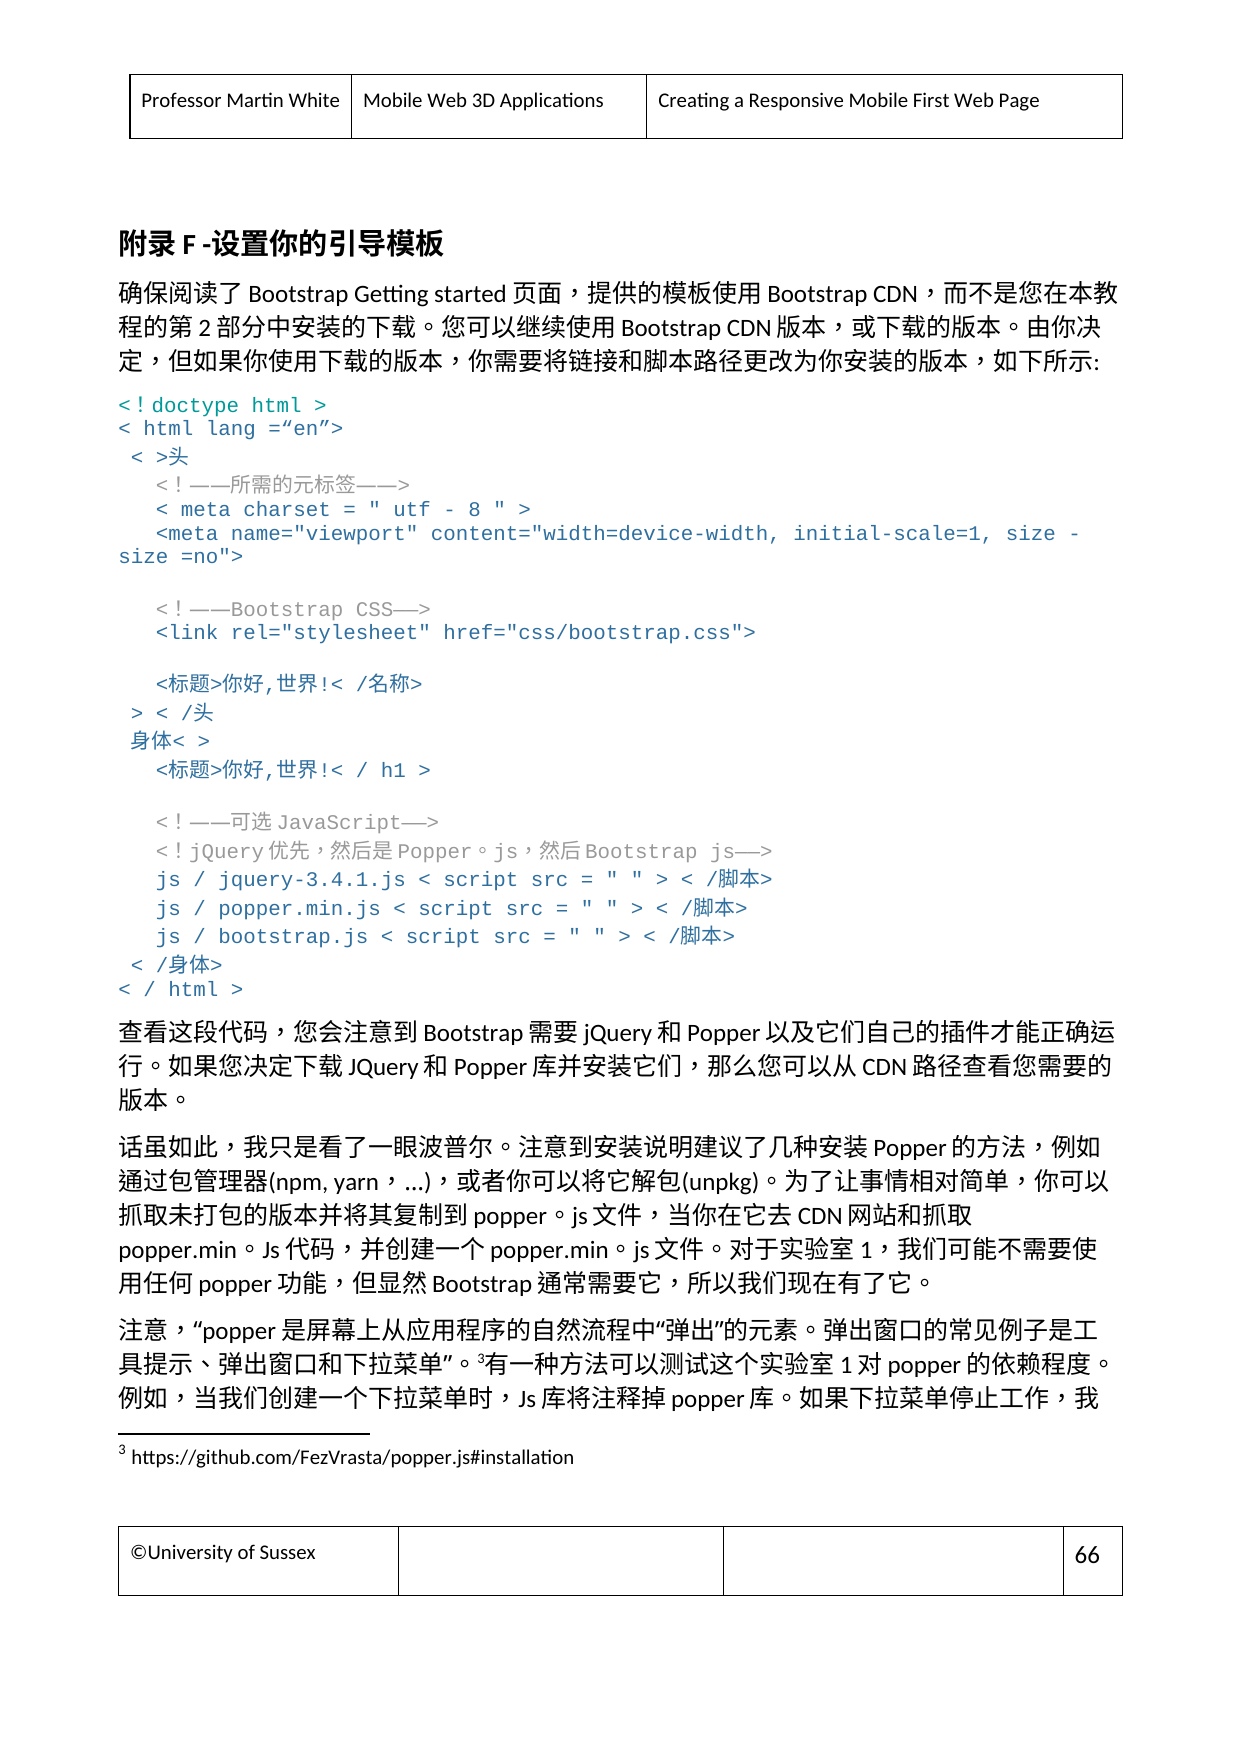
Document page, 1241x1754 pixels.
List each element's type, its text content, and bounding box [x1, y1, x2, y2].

subtitle 附录F -设置你的引导模板 [118, 223, 1122, 263]
text <！——Bootstrap CSS——> [118, 594, 1122, 622]
text 确保阅读了Bootstrap Getting started页面，提供的模板使用Bootstrap CDN，而不是您在本教程的第2部分中安装的下载。您可以继续使用Bootstrap CDN版本，或下载的版本。由你决定，但如果你使用下载的版本，你需要将链接和脚本路径更改为你安装的版本，如下所示: [118, 275, 1122, 377]
text <meta name="viewport" content="width=device-width, initial-scale=1, size - size =no"> [118, 523, 1122, 570]
text < html lang =“en”> [118, 418, 1122, 442]
text js / popper.min.js < script src = " " > < /脚本> [118, 893, 1122, 922]
text < /身体> [118, 950, 1122, 979]
text < meta charset = " utf - 8 " > [118, 499, 1122, 523]
text <！doctype html > [118, 390, 1122, 418]
text <标题>你好,世界!< /名称> [118, 669, 1122, 698]
text js / bootstrap.js < script src = " " > < /脚本> [118, 922, 1122, 950]
text < >头 [118, 442, 1122, 471]
text < / html > [118, 979, 1122, 1002]
text <标题>你好,世界!< / h1 > [118, 755, 1122, 784]
text > < /头 [118, 698, 1122, 727]
text 查看这段代码，您会注意到Bootstrap需要jQuery和Popper以及它们自己的插件才能正确运行。如果您决定下载JQuery和Popper库并安装它们，那么您可以从CDN路径查看您需要的版本。 [118, 1015, 1122, 1117]
text js / jquery-3.4.1.js < script src = " " > < /脚本> [118, 864, 1122, 893]
text 话虽如此，我只是看了一眼波普尔。注意到安装说明建议了几种安装Popper的方法，例如通过包管理器(npm, yarn，…)，或者你可以将它解包(unpkg)。为了让事情相对简单，你可以抓取未打包的版本并将其复制到popper。js文件，当你在它去CDN网站和抓取popper.min。Js代码，并创建一个popper.min。js文件。对于实验室1，我们可能不需要使用任何popper功能，但显然Bootstrap通常需要它，所以我们现在有了它。 [118, 1129, 1122, 1300]
text <！——所需的元标签——> [118, 471, 1122, 499]
text <！jQuery优先，然后是Popper。js，然后Bootstrap js——> [118, 836, 1122, 864]
text <link rel="stylesheet" href="css/bootstrap.css"> [118, 622, 1122, 646]
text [118, 1312, 1122, 1414]
text 身体< > [118, 727, 1122, 755]
text <！——可选JavaScript——> [118, 807, 1122, 836]
